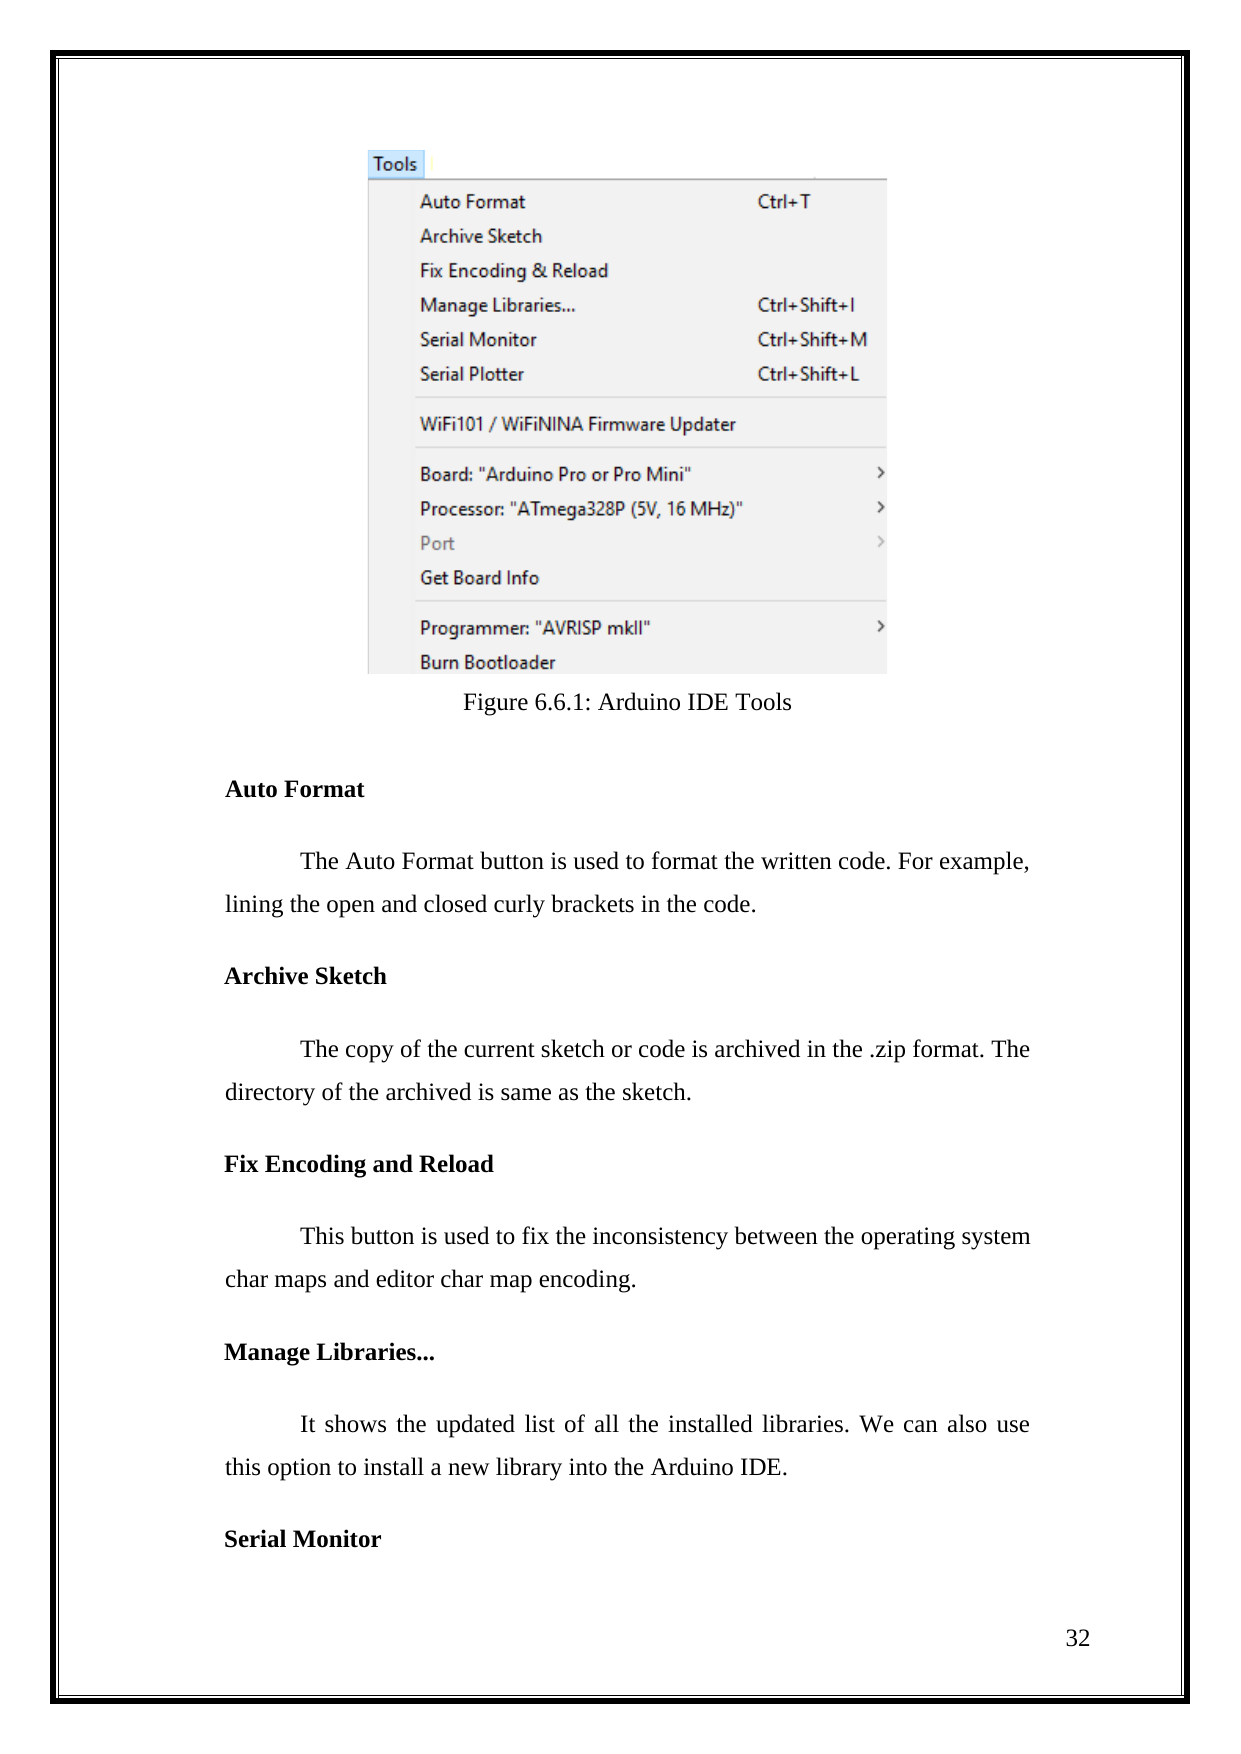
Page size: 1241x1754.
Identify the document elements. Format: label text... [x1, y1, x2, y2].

text Archive Sketch [224, 961, 1031, 990]
text It shows the updated list of all the installed libraries. We can also use this option to install a new library into the Arduino IDE. [225, 1409, 1031, 1481]
text The copy of the current sketch or code is archived in the .zip format. The directory of the archived is same as the sketch. [225, 1034, 1031, 1106]
text Manage Libraries... [224, 1337, 1031, 1366]
picture [367, 150, 888, 674]
text This button is used to fix the inconsistency between the operating system char maps and editor char map encoding. [225, 1221, 1031, 1293]
list Auto Format [225, 774, 1031, 802]
list Figure 6.6.1: Arduino IDE Tools [224, 687, 1031, 716]
text Fix Encoding and Reload [224, 1149, 1031, 1178]
text Serial Monitor [224, 1524, 1031, 1553]
text The Auto Format button is used to format the written code. For example, lining the open and closed curly brackets in the code. [225, 846, 1031, 918]
